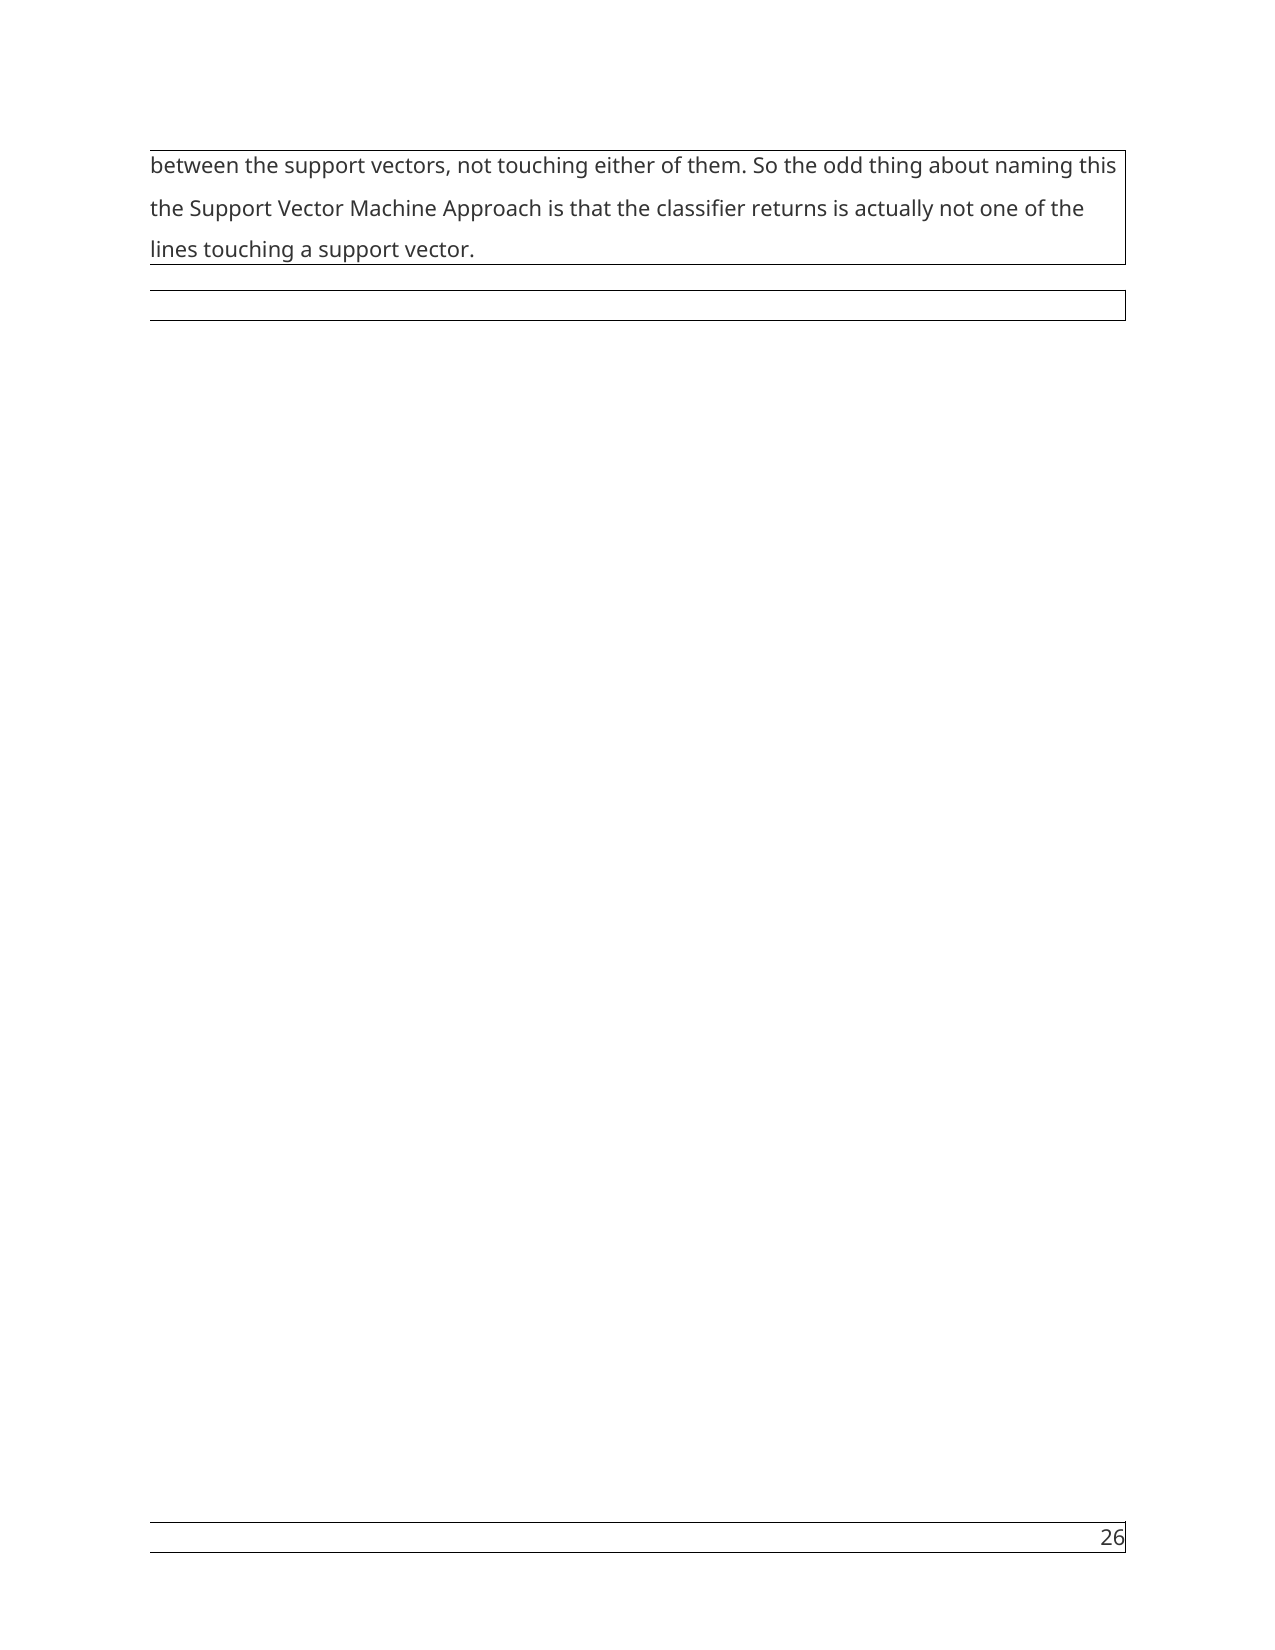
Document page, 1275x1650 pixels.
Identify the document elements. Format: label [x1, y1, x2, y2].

text [150, 151, 1125, 264]
